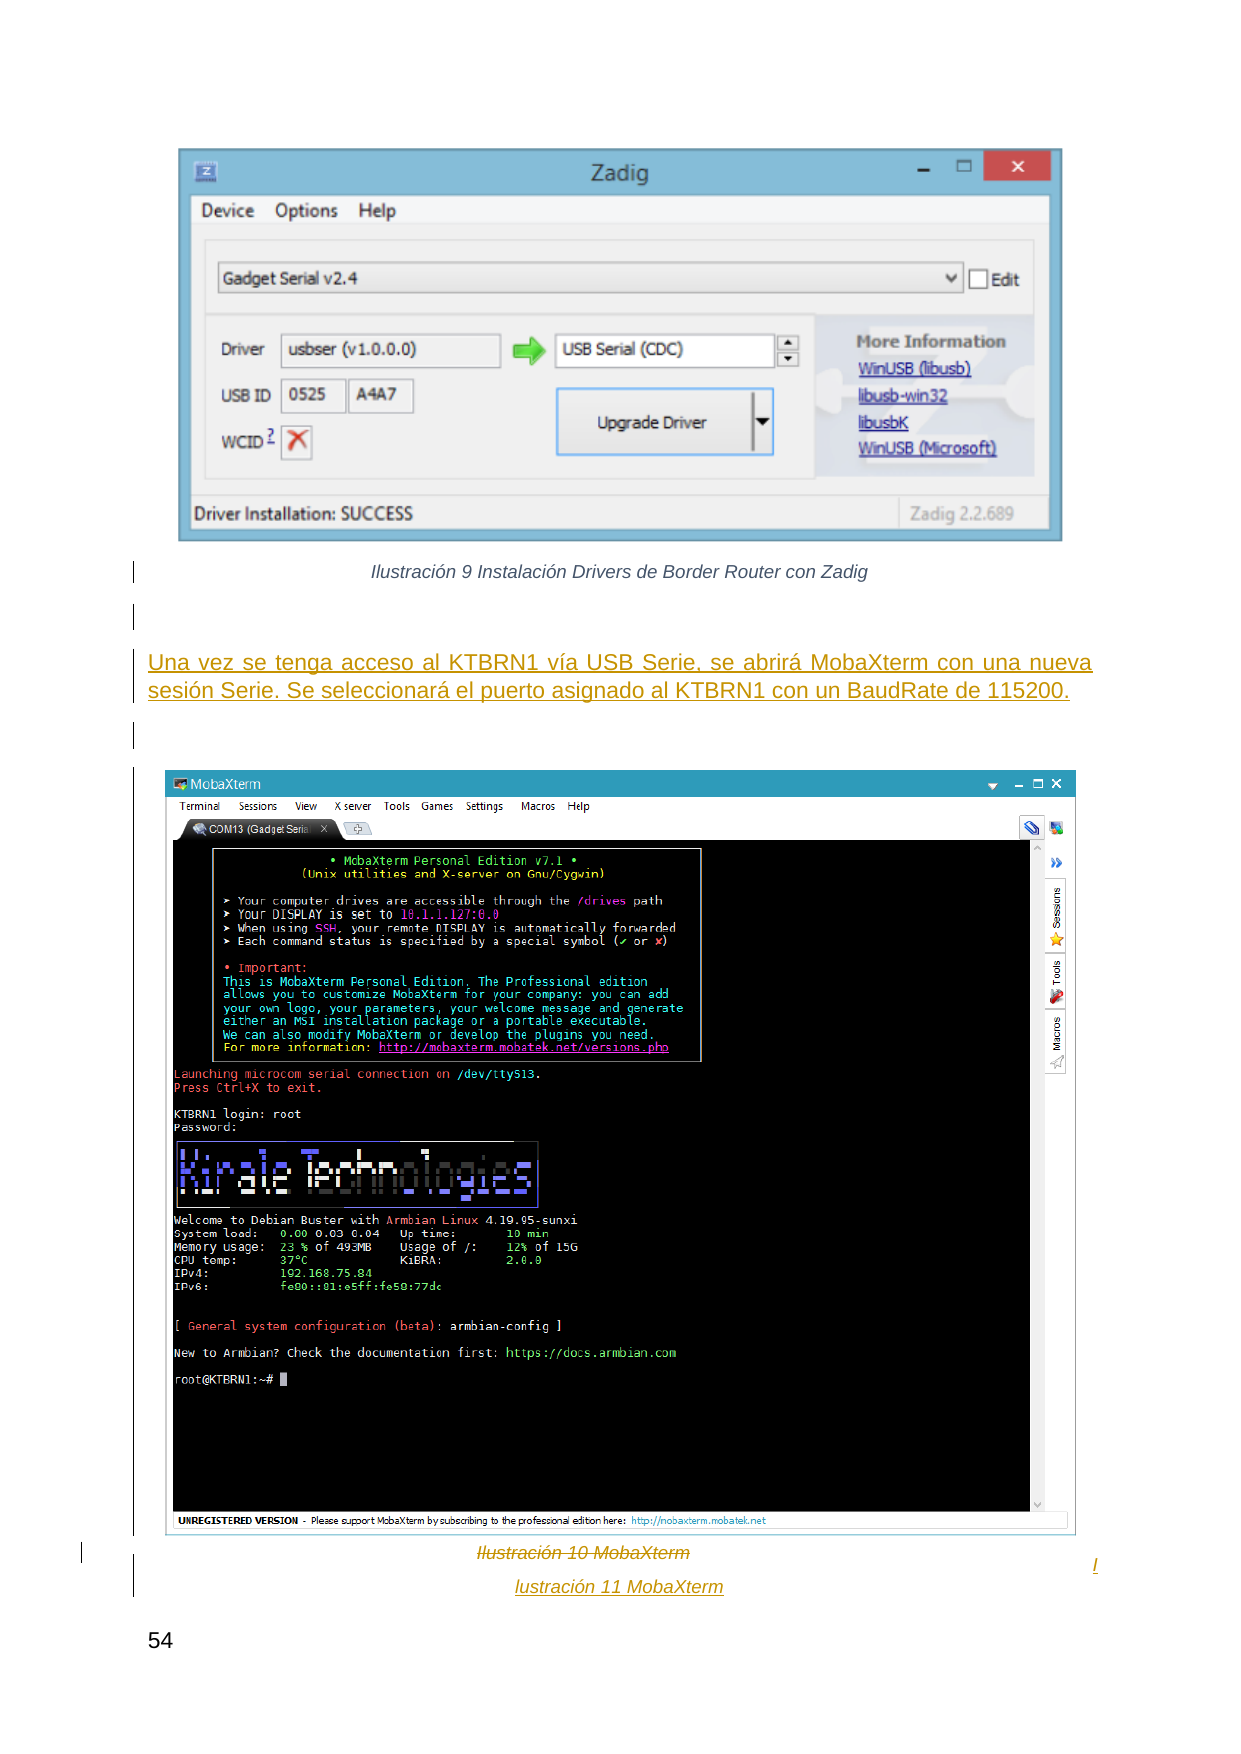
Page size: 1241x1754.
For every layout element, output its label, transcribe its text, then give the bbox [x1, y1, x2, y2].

picture [162, 767, 1078, 1536]
picture [177, 147, 1063, 543]
